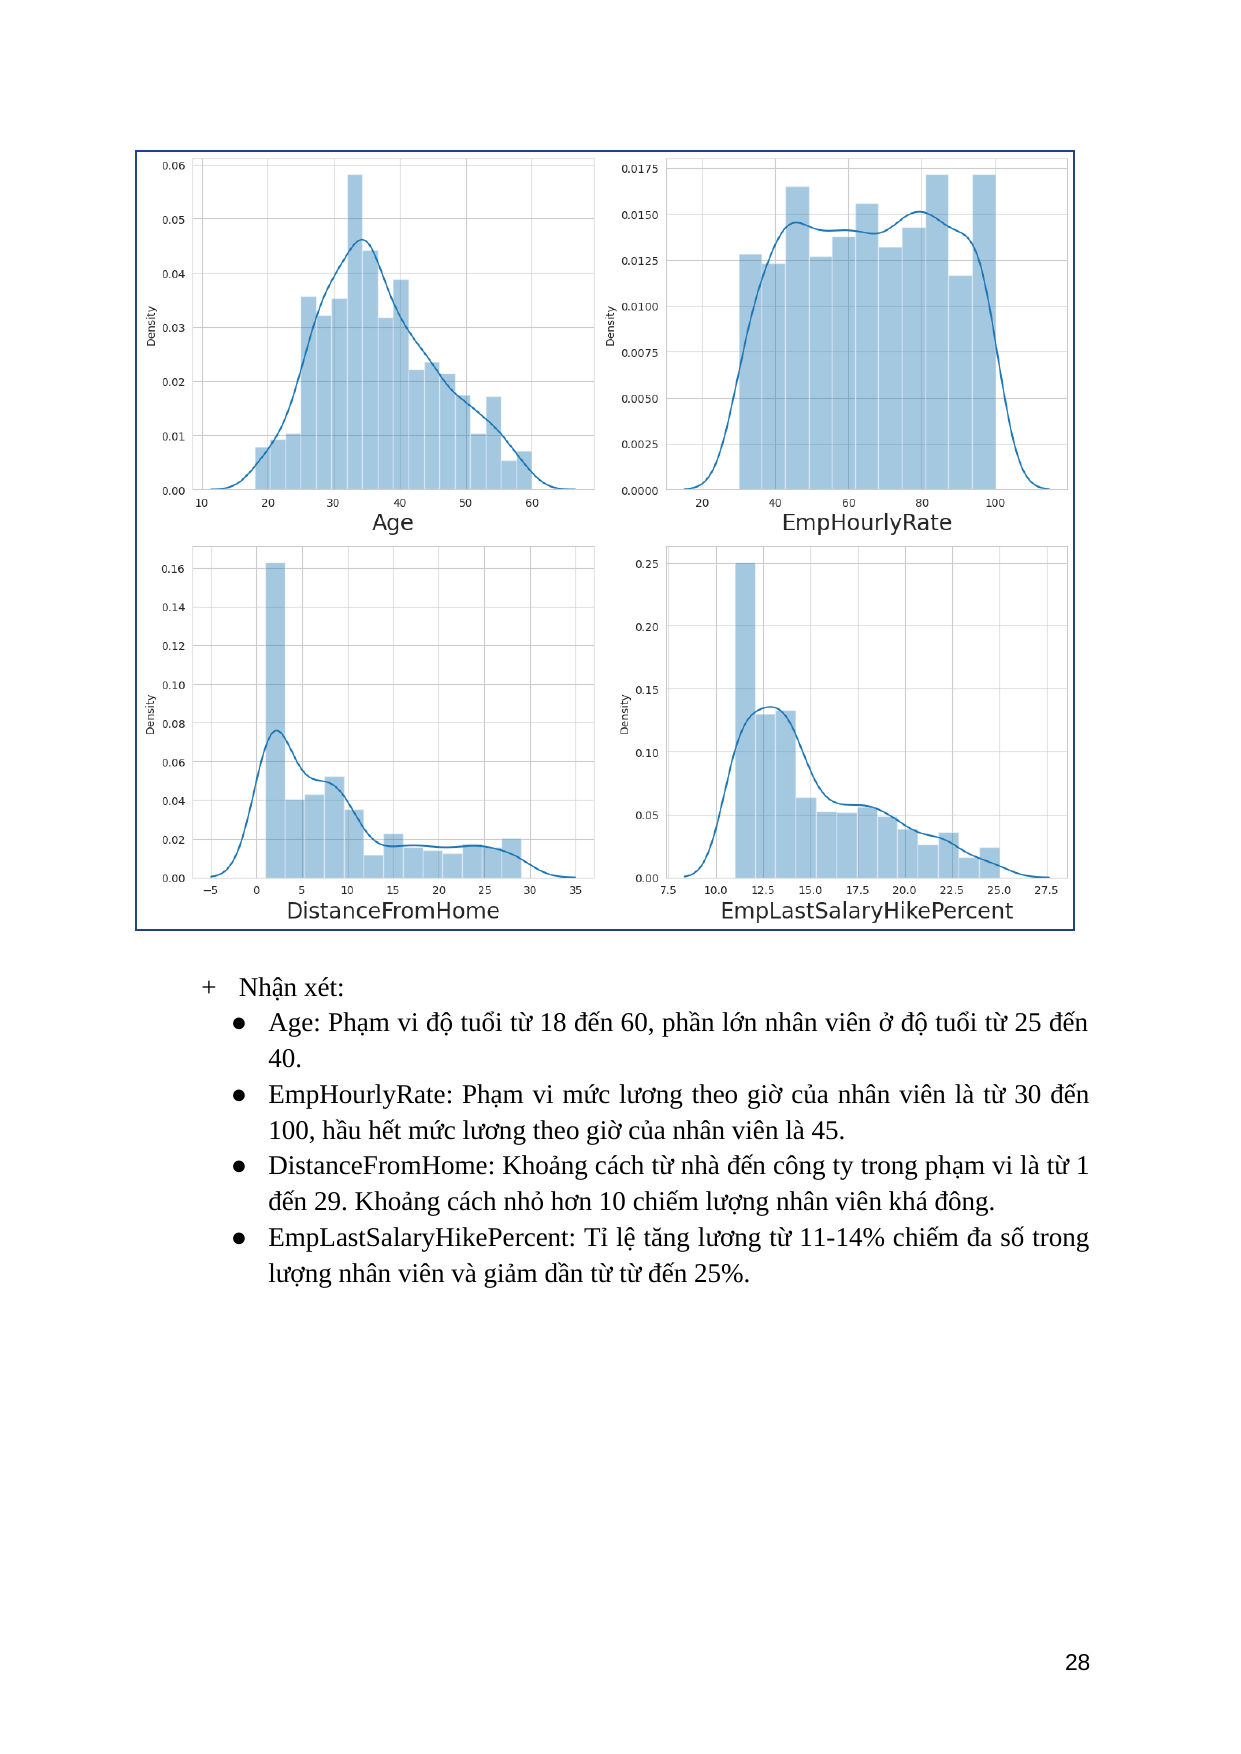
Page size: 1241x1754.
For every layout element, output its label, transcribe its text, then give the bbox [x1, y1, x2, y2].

list Age: Phạm vi độ tuổi từ 18 đến 60, phần lớn nhân viên ở độ tuổi từ 25 đến 40. [231, 1007, 1090, 1073]
list DistanceFromHome: Khoảng cách từ nhà đến công ty trong phạm vi là từ 1 đến 29. Khoảng cách nhỏ hơn 10 chiếm lượng nhân viên khá đông. [231, 1149, 1090, 1216]
list Nhận xét: [201, 971, 1090, 1002]
picture [137, 152, 1073, 929]
list EmpHourlyRate: Phạm vi mức lương theo giờ của nhân viên là từ 30 đến 100, hầu hết mức lương theo giờ của nhân viên là 45. [231, 1078, 1090, 1145]
list EmpLastSalaryHikePercent: Tỉ lệ tăng lương từ 11-14% chiếm đa số trong lượng nhân viên và giảm dần từ từ đến 25%. [231, 1221, 1090, 1288]
